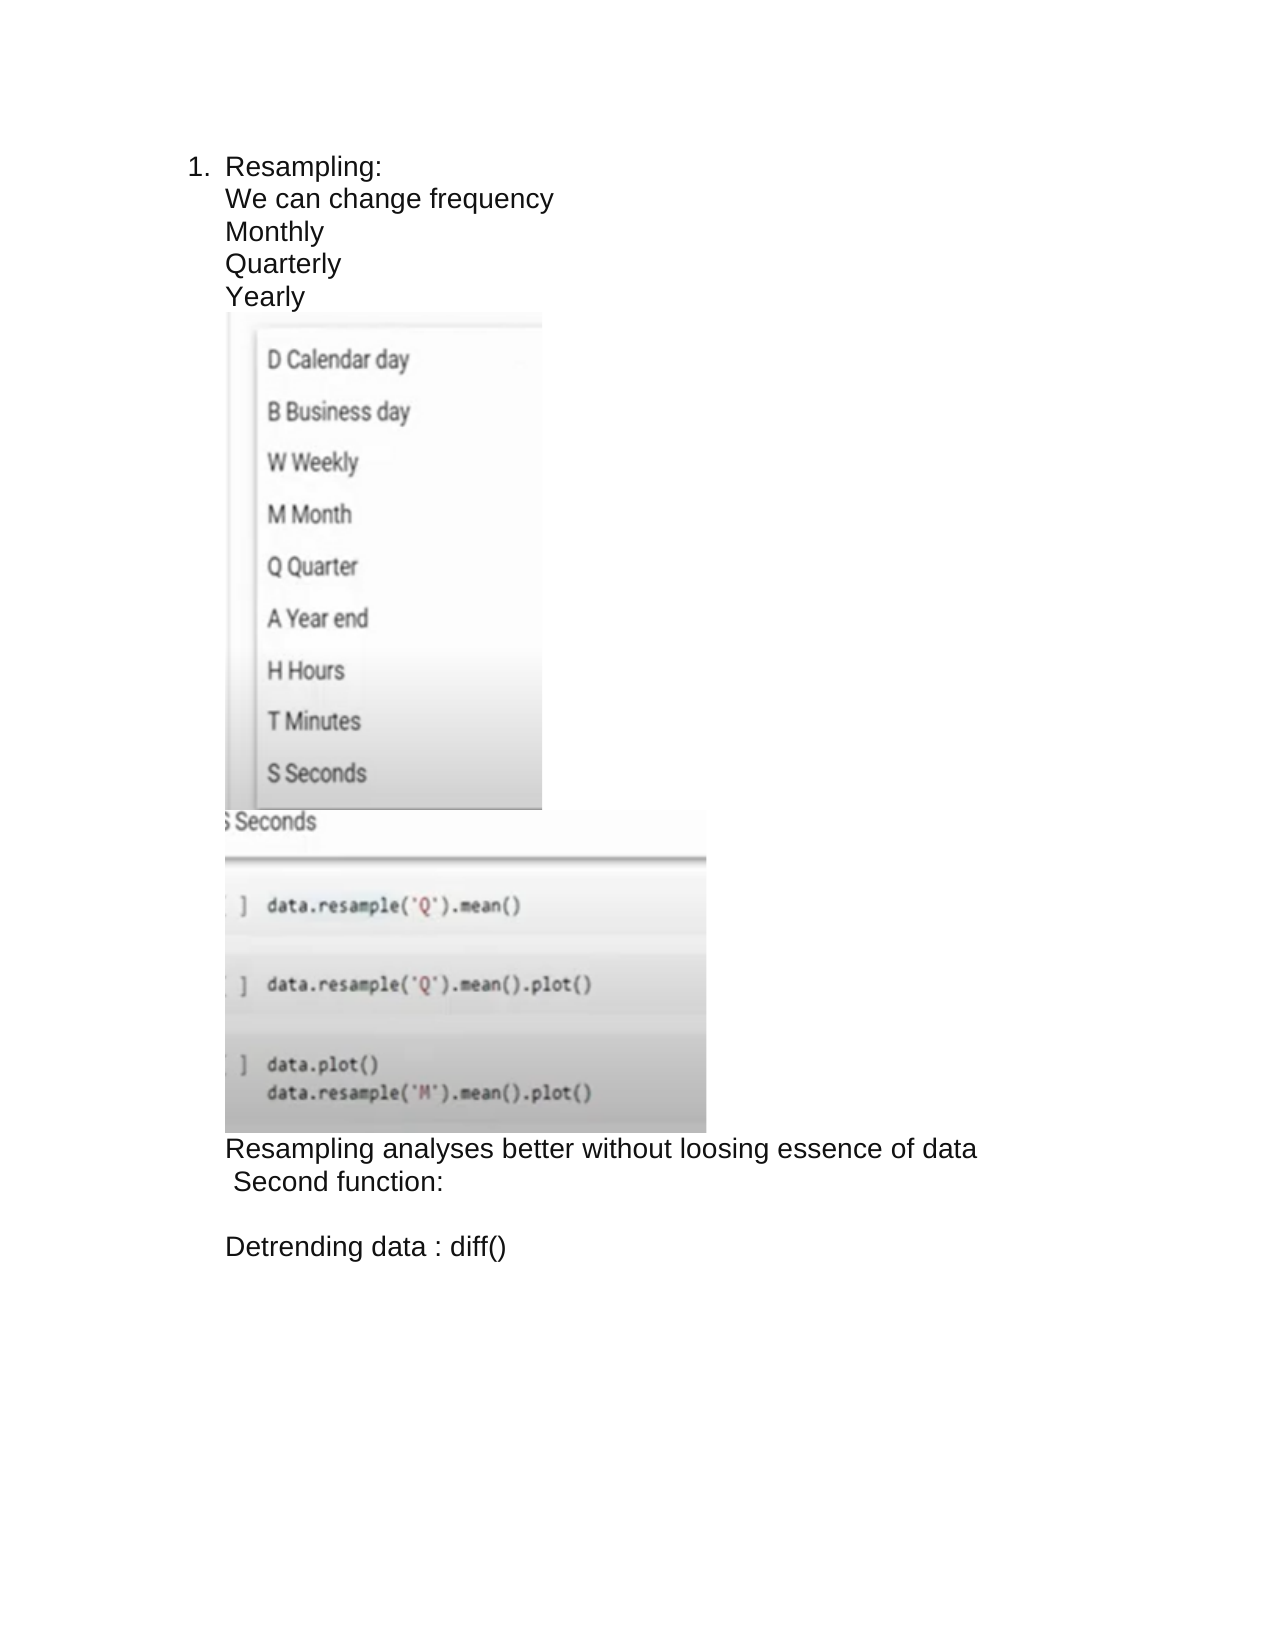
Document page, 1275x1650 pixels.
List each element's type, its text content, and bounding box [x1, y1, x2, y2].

list Resampling: [187, 150, 1125, 182]
list Resampling analyses better without loosing essence of data [225, 1132, 1125, 1165]
list Yearly [225, 279, 1125, 312]
list Detrending data : diff() [225, 1229, 1125, 1262]
picture [225, 312, 707, 1133]
list Second function: [225, 1165, 1125, 1197]
list Monthly [225, 215, 1125, 247]
list We can change frequency [225, 182, 1125, 215]
list Quarterly [225, 247, 1125, 279]
